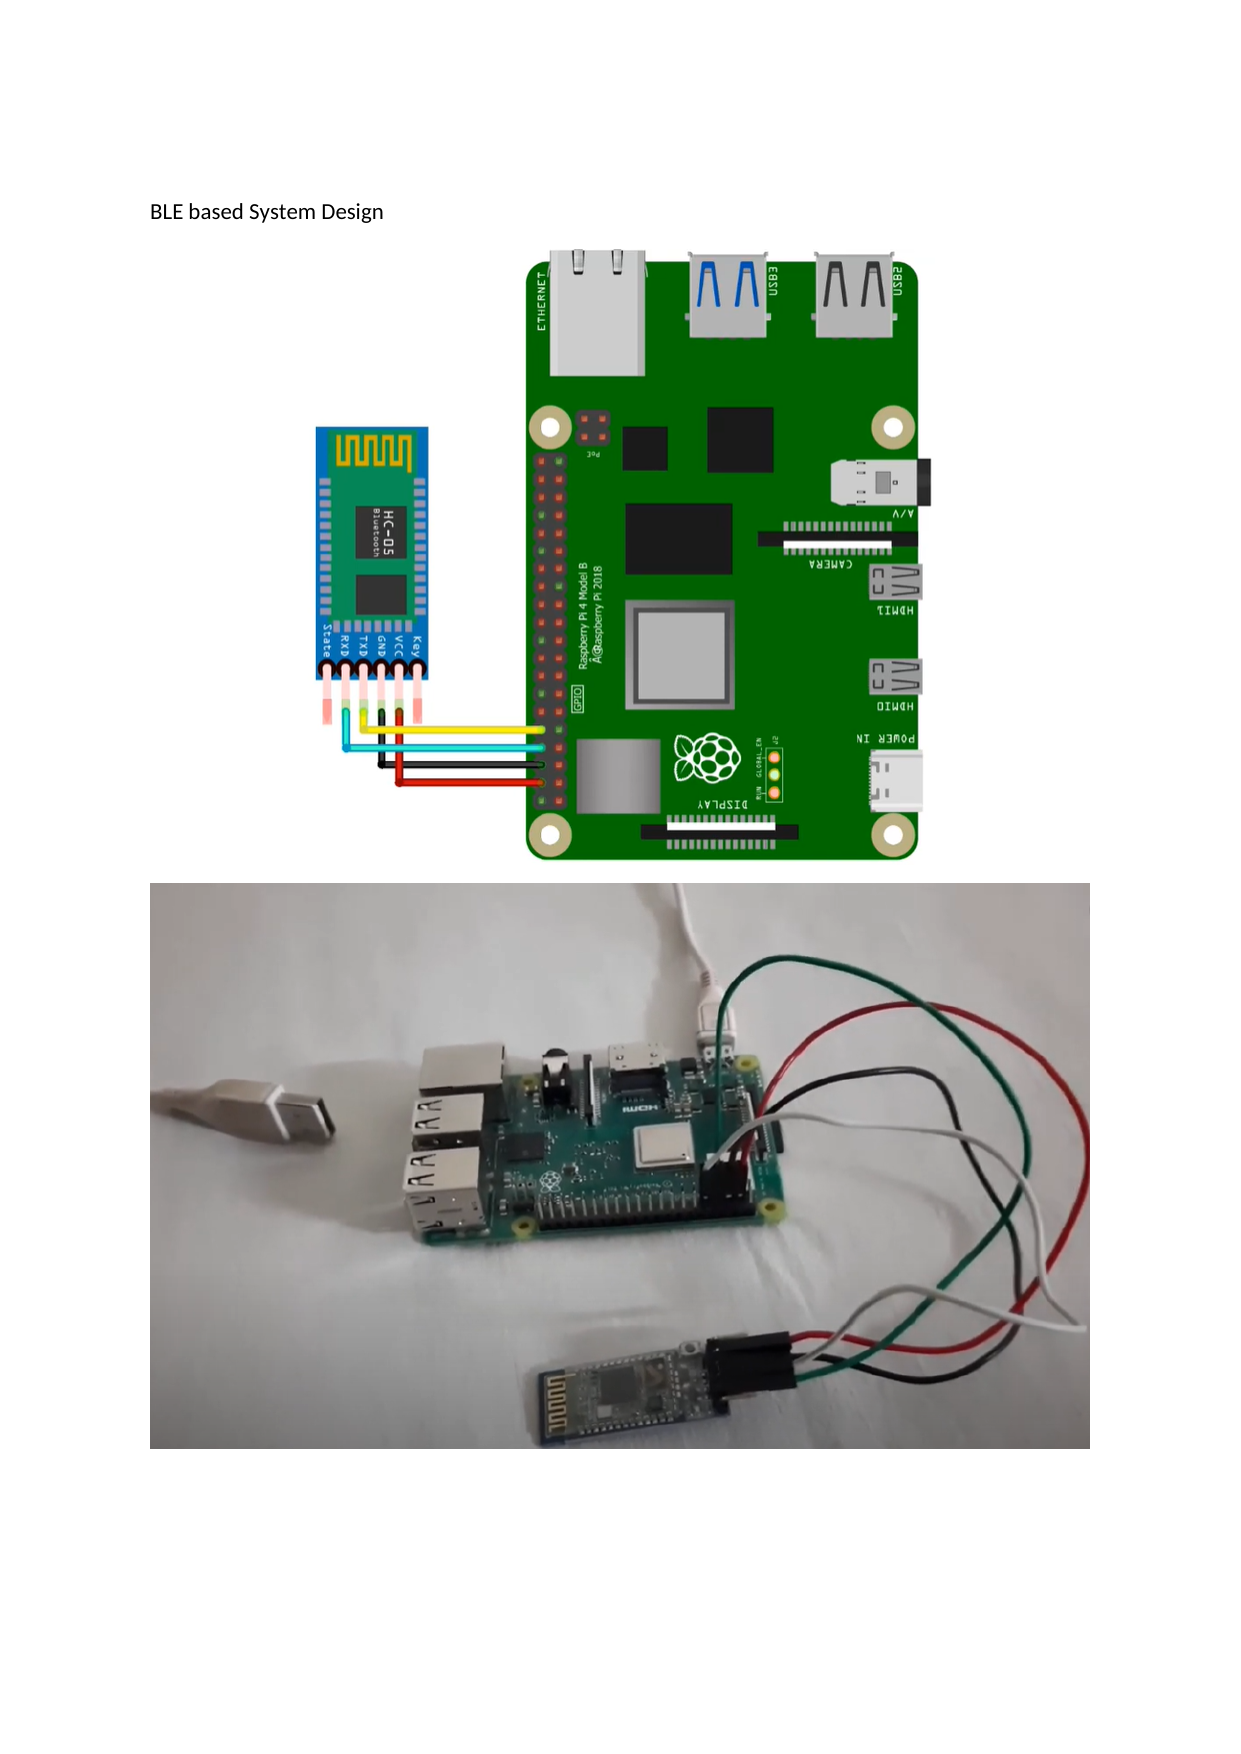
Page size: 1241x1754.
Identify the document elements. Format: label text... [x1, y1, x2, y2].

text BLE based System Design [150, 197, 1090, 225]
